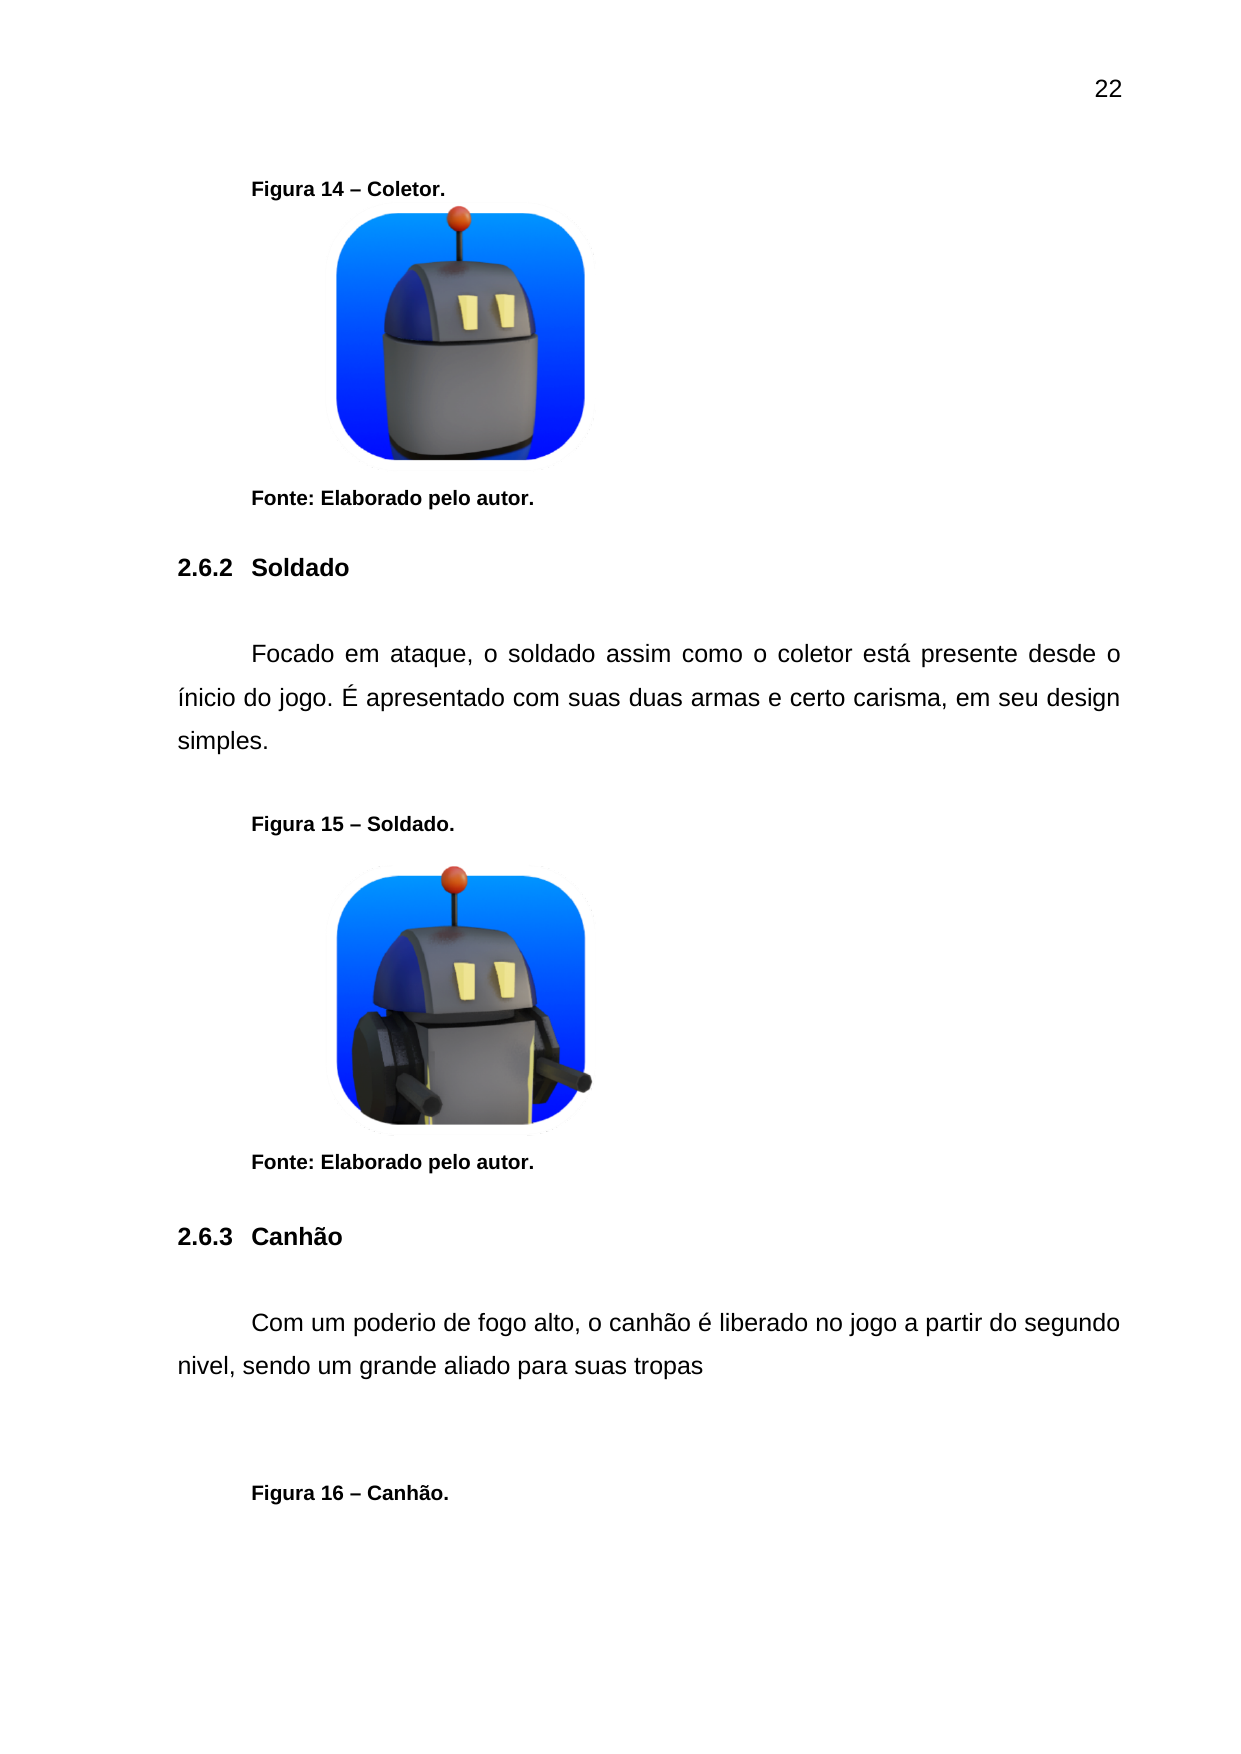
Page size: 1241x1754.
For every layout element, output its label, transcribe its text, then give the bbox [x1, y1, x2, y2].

text Fonte: Elaborado pelo autor. [177, 1150, 1122, 1174]
text Fonte: Elaborado pelo autor. [177, 486, 1122, 510]
subtitle 2.6.2 Soldado [177, 553, 1122, 582]
picture [325, 201, 596, 472]
text Com um poderio de fogo alto, o canhão é liberado no jogo a partir do segundo nivel, sendo um grande aliado para suas tropas [177, 1308, 1122, 1380]
subtitle 2.6.3 Canhão [177, 1222, 1122, 1250]
text Focado em ataque, o soldado assim como o coletor está presente desde o ínicio do jogo. É apresentado com suas duas armas e certo carisma, em seu design simples. [177, 639, 1122, 754]
picture [325, 864, 596, 1136]
